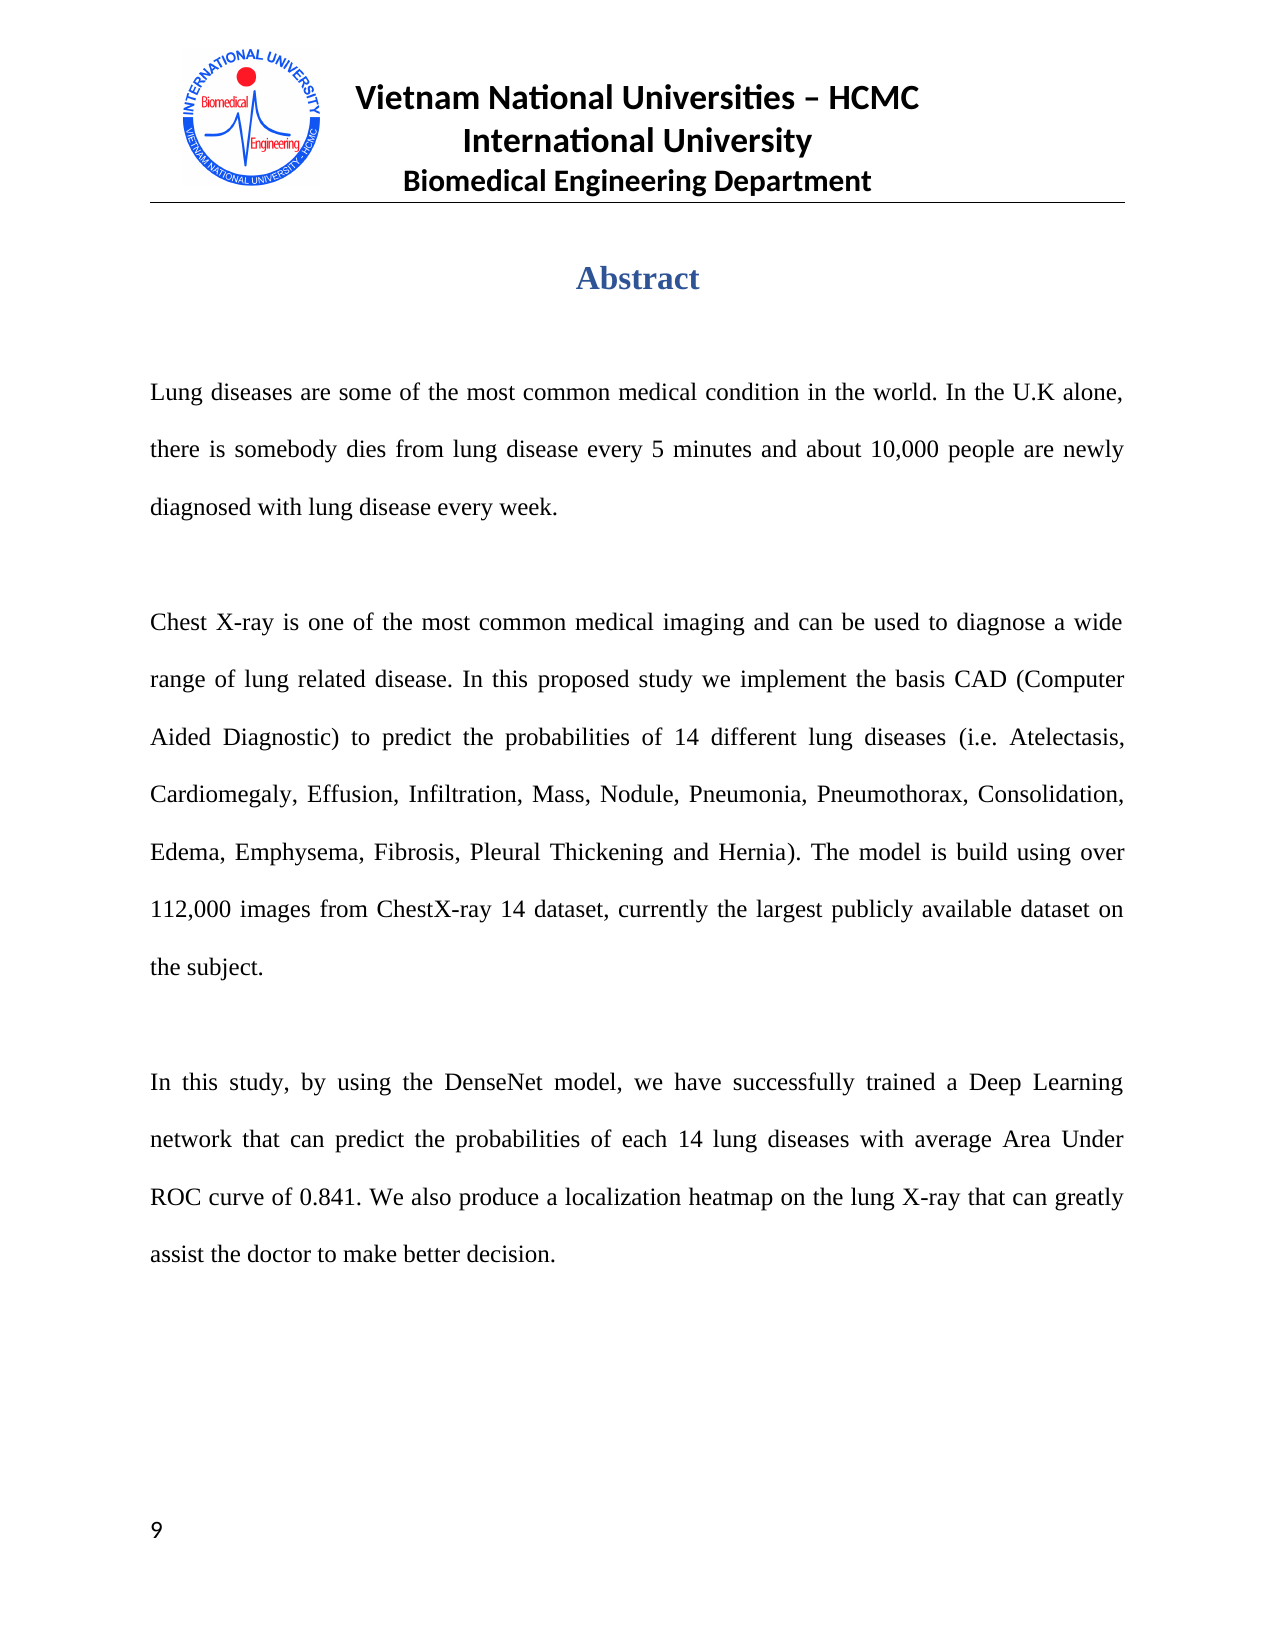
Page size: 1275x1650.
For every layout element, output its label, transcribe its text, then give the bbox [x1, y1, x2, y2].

text Chest X-ray is one of the most common medical imaging and can be used to diagnose a wide range of lung related disease. In this proposed study we implement the basis CAD (Computer Aided Diagnostic) to predict the probabilities of 14 different lung diseases (i.e. Atelectasis, Cardiomegaly, Effusion, Infiltration, Mass, Nodule, Pneumonia, Pneumothorax, Consolidation, Edema, Emphysema, Fibrosis, Pleural Thickening and Hernia). The model is build using over 112,000 images from ChestX-ray 14 dataset, currently the largest publicly available dataset on the subject. [150, 607, 1125, 980]
picture [182, 48, 320, 186]
text Lung diseases are some of the most common medical condition in the world. In the U.K alone, there is somebody dies from lung disease every 5 minutes and about 10,000 people are newly diagnosed with lung disease every week. [150, 377, 1125, 520]
subtitle Abstract [150, 258, 1125, 297]
text In this study, by using the DenseNet model, we have successfully trained a Deep Learning network that can predict the probabilities of each 14 lung diseases with average Area Under ROC curve of 0.841. We also produce a localization heatmap on the lung X-ray that can greatly assist the doctor to make better decision. [150, 1067, 1125, 1268]
